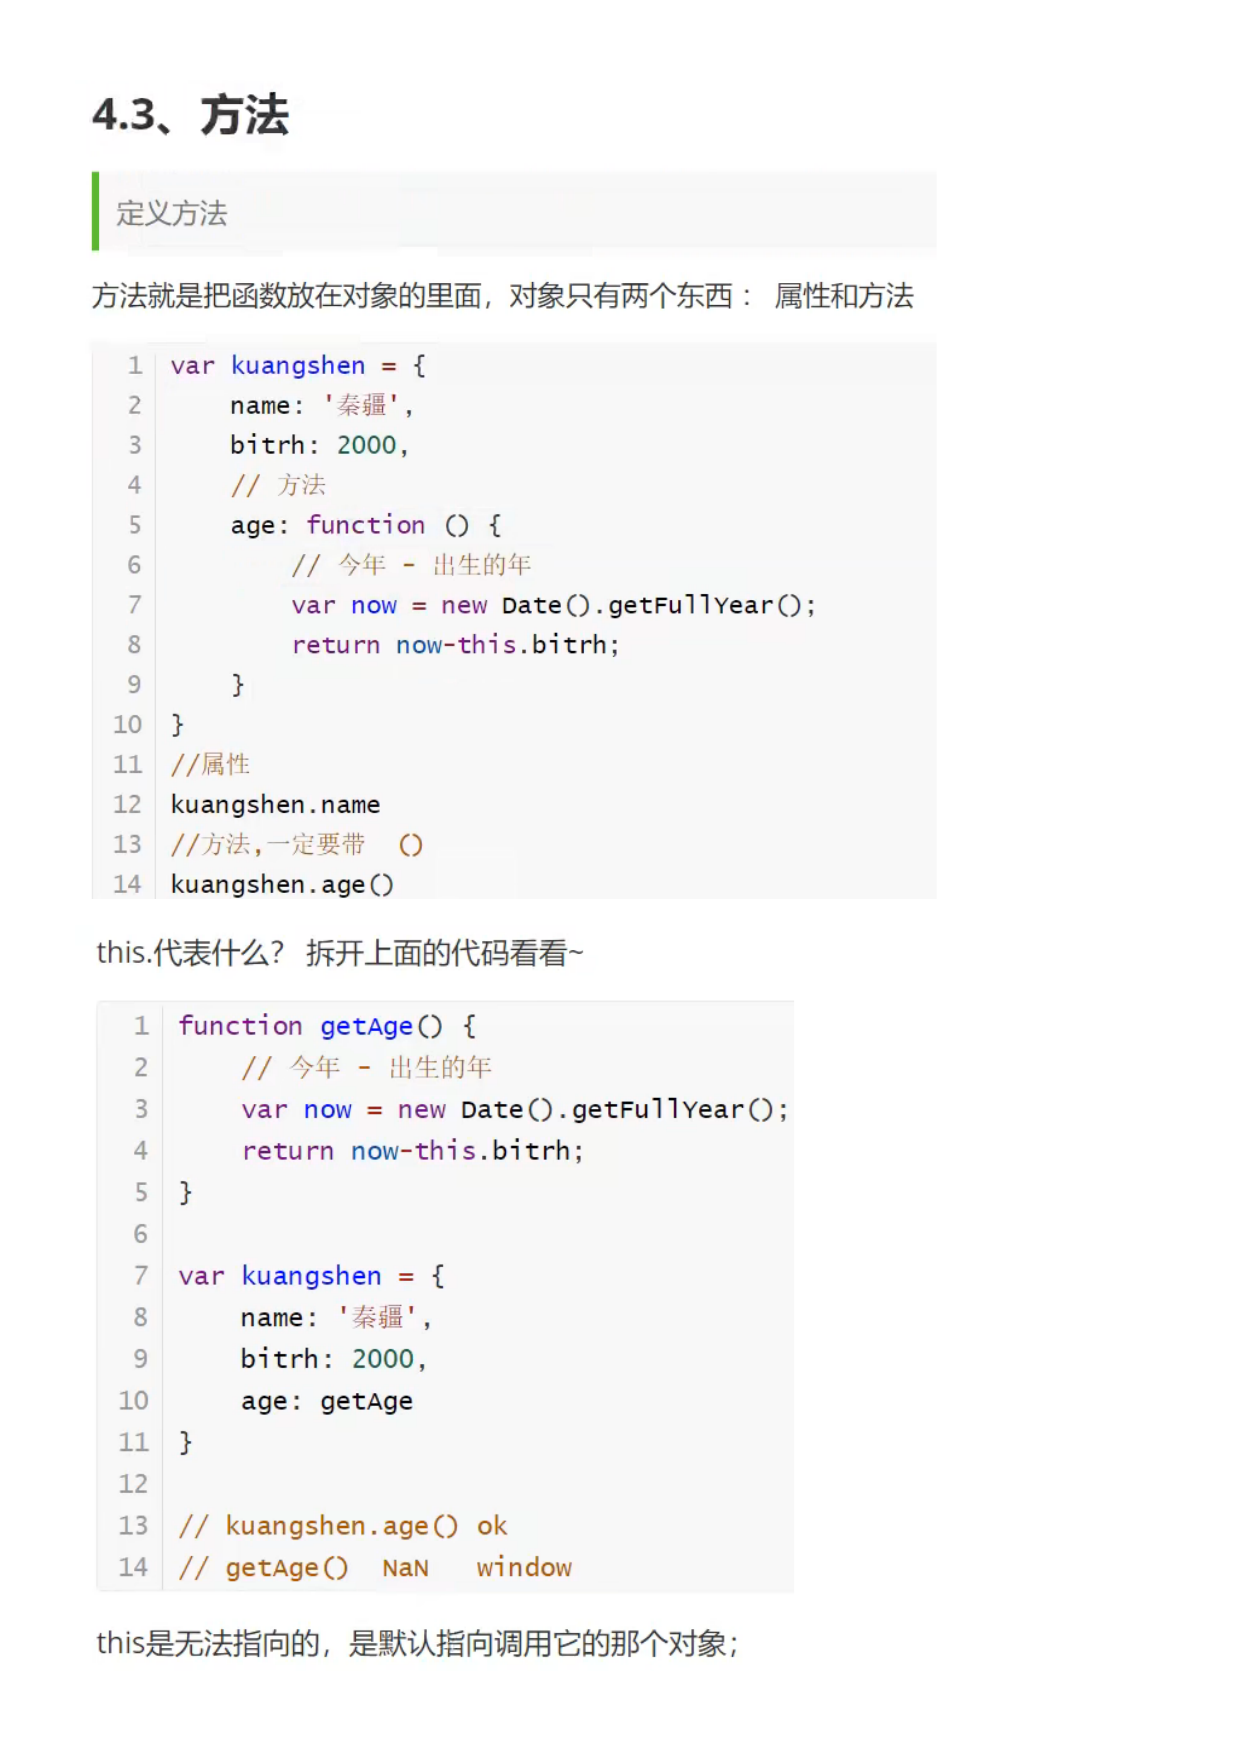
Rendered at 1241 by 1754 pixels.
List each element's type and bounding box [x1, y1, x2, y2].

picture [75, 925, 795, 1671]
picture [75, 80, 937, 899]
